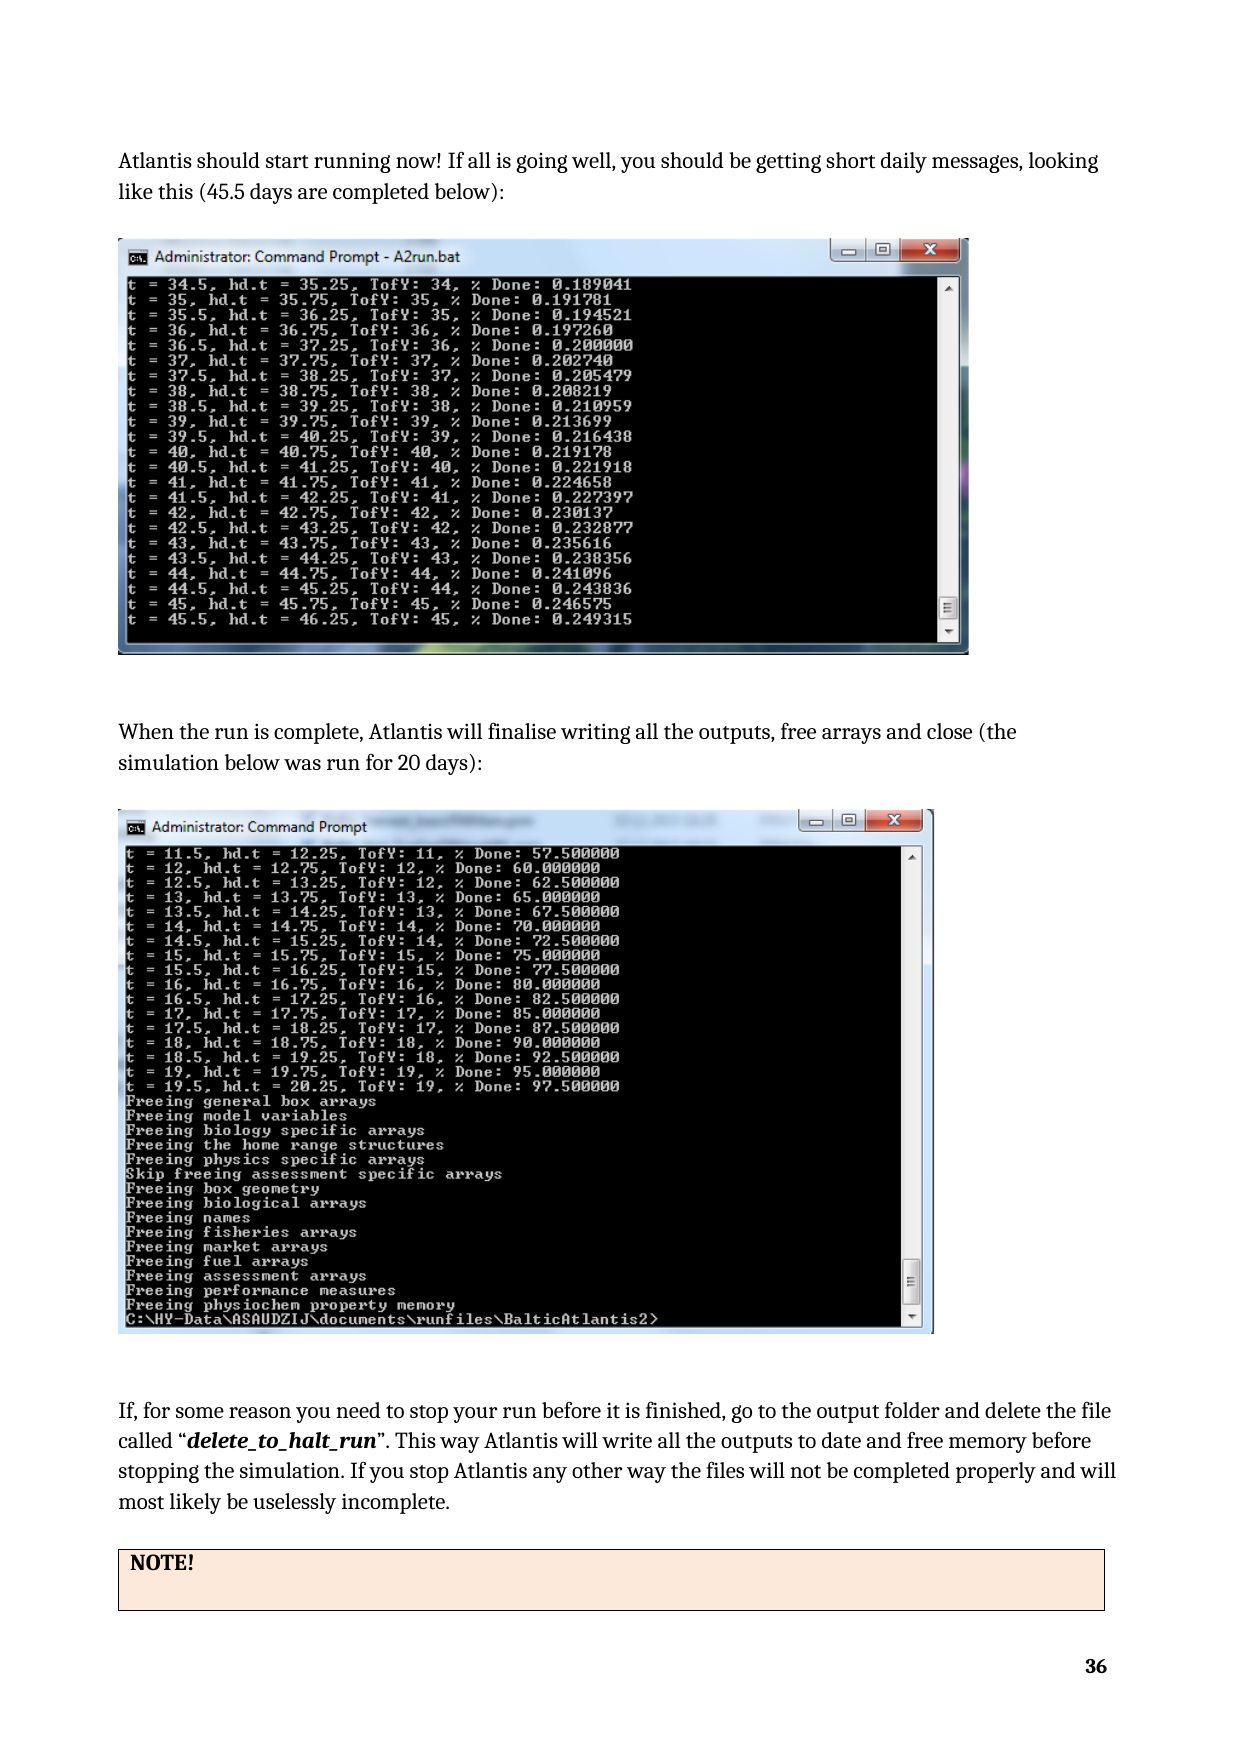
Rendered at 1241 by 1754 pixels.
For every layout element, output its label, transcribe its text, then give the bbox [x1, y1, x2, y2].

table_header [119, 1550, 1104, 1610]
text When the run is complete, Atlantis will finalise writing all the outputs, free arrays and close (the simulation below was run for 20 days): [118, 719, 1122, 776]
text If, for some reason you need to stop your run before it is finished, go to the output folder and delete the file called “delete_to_halt_run”. This way Atlantis will write all the outputs to date and free memory before stopping the simulation. If you stop Atlantis any other way the files will not be completed properly and will most likely be uselessly incomplete. [118, 1398, 1122, 1515]
text Atlantis should start running now! If all is going well, you should be getting short daily messages, looking like this (45.5 days are completed below): [118, 148, 1122, 205]
